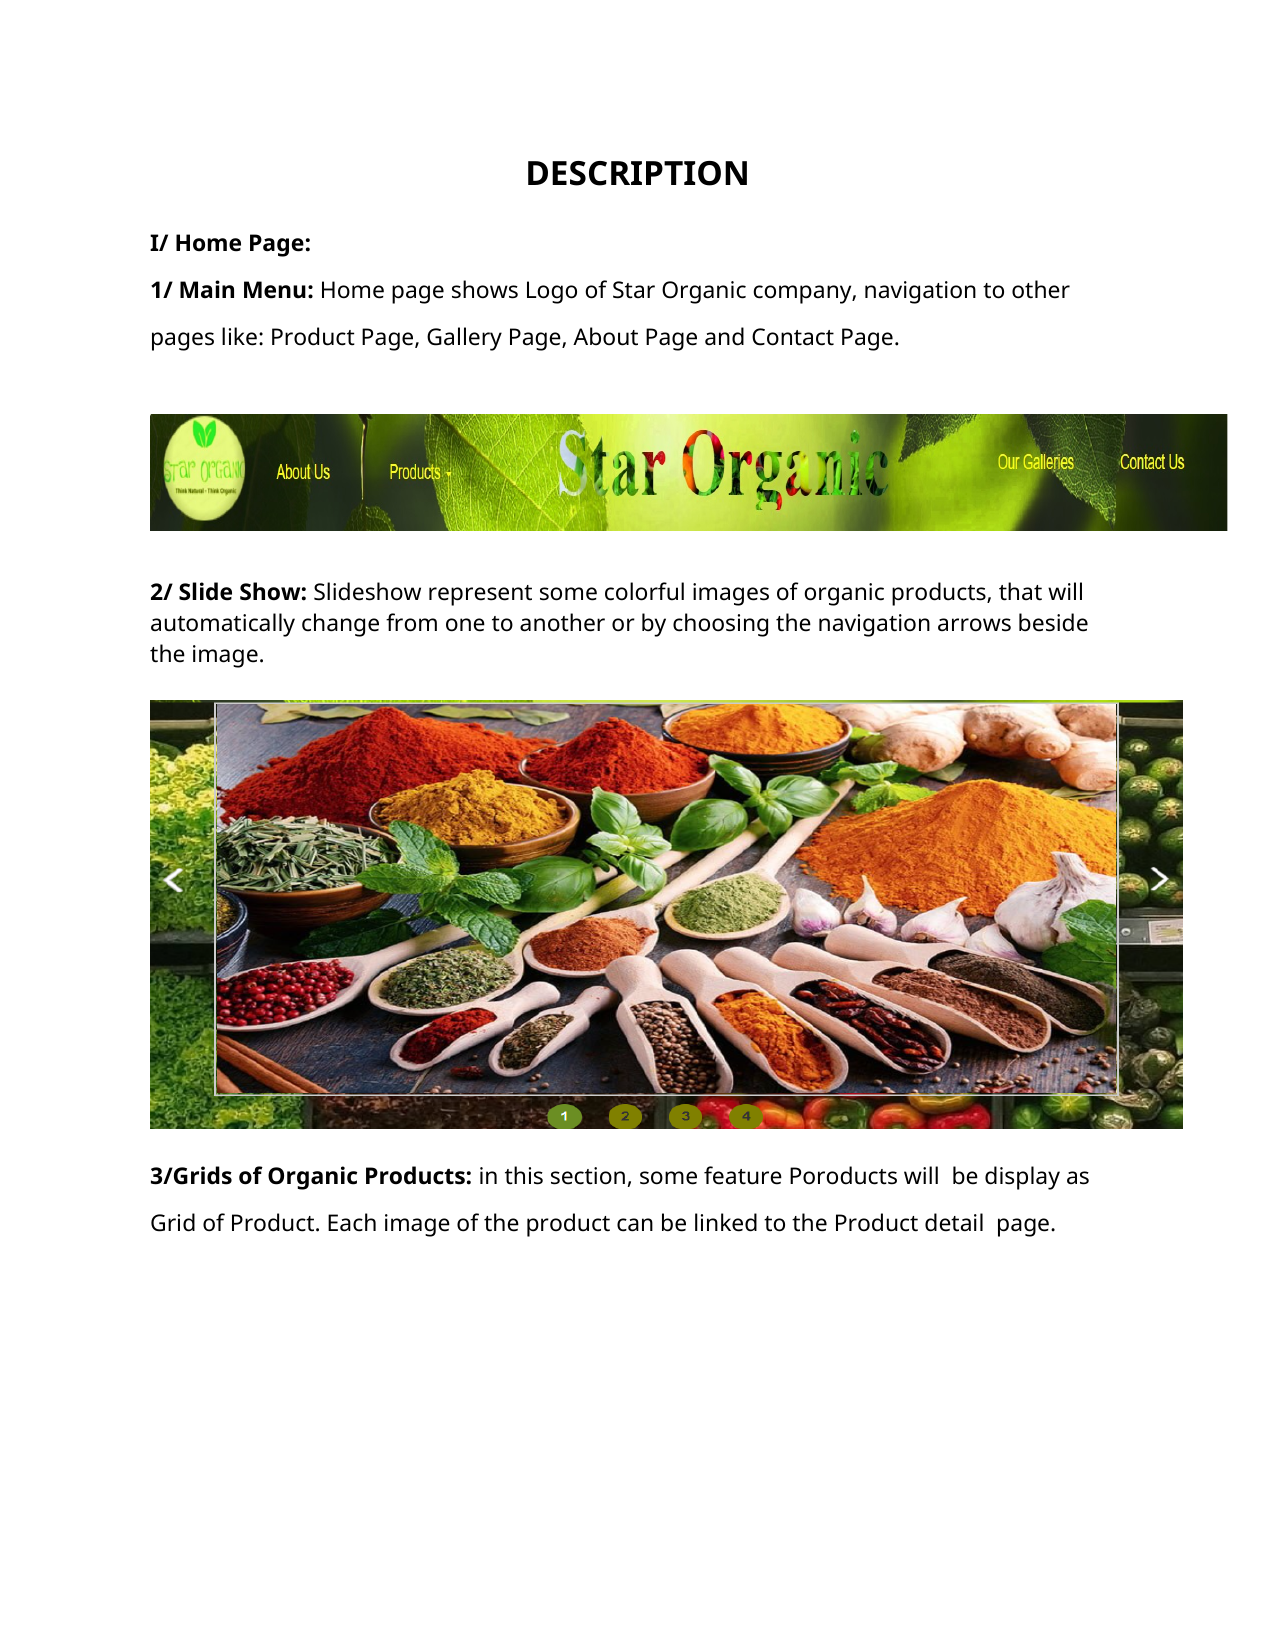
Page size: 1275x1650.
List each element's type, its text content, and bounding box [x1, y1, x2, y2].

picture [150, 414, 1228, 531]
text I/ Home Page: [150, 227, 1125, 258]
text 3/Grids of Organic Products: in this section, some feature Poroducts will be display as Grid of Product. Each image of the product can be linked to the Product detail page. [150, 1160, 1125, 1238]
text DESCRIPTION [150, 150, 1125, 195]
picture [150, 700, 1183, 1129]
text 2/ Slide Show: Slideshow represent some colorful images of organic products, that will automatically change from one to another or by choosing the navigation arrows beside the image. [150, 576, 1125, 669]
text 1/ Main Menu: Home page shows Logo of Star Organic company, navigation to other pages like: Product Page, Gallery Page, About Page and Contact Page. [150, 273, 1124, 352]
